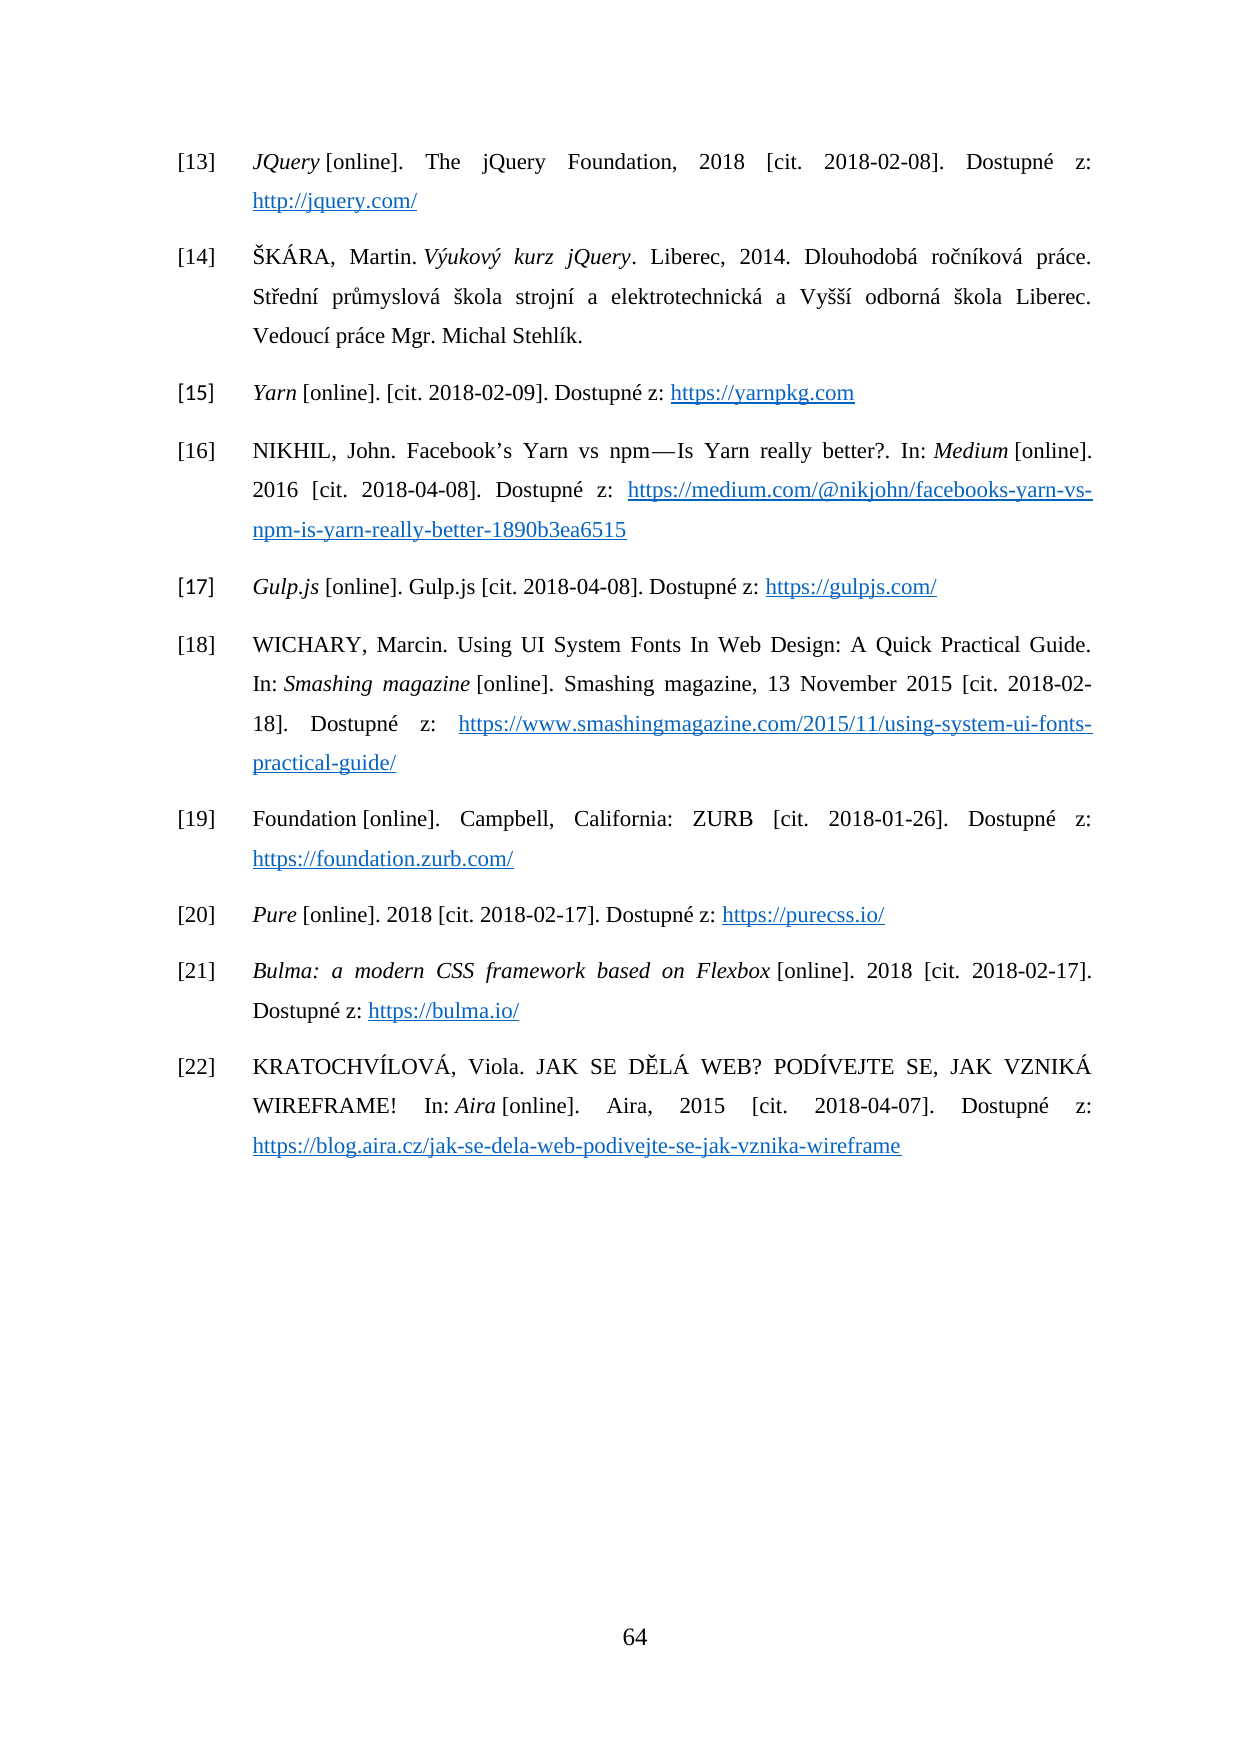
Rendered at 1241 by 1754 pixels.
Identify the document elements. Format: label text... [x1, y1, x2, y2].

list Pure [online]. 2018 [cit. 2018-02-17]. Dostupné z: https://purecss.io/ [177, 901, 1092, 927]
list Yarn [online]. [cit. 2018-02-09]. Dostupné z: https://yarnpkg.com [177, 378, 1092, 406]
list Gulp.js [online]. Gulp.js [cit. 2018-04-08]. Dostupné z: https://gulpjs.com/ [177, 572, 1092, 600]
list Bulma: a modern CSS framework based on Flexbox [online]. 2018 [cit. 2018-02-17]. Dostupné z: https://bulma.io/ [177, 957, 1092, 1023]
list NIKHIL, John. Facebook’s Yarn vs npm — Is Yarn really better?. In: Medium [online]. 2016 [cit. 2018-04-08]. Dostupné z: https://medium.com/@nikjohn/facebooks-yarn-vs-npm-is-yarn-really-better-1890b3ea6515 [177, 437, 1092, 542]
list KRATOCHVÍLOVÁ, Viola. JAK SE DĚLÁ WEB? PODÍVEJTE SE, JAK VZNIKÁ WIREFRAME! In: Aira [online]. Aira, 2015 [cit. 2018-04-07]. Dostupné z: https://blog.aira.cz/jak-se-dela-web-podivejte-se-jak-vznika-wireframe [177, 1053, 1092, 1158]
list WICHARY, Marcin. Using UI System Fonts In Web Design: A Quick Practical Guide. In: Smashing magazine [online]. Smashing magazine, 13 November 2015 [cit. 2018-02-18]. Dostupné z: https://www.smashingmagazine.com/2015/11/using-system-ui-fonts-practical-guide/ [177, 631, 1092, 776]
list JQuery [online]. The jQuery Foundation, 2018 [cit. 2018-02-08]. Dostupné z: http://jquery.com/ [177, 148, 1092, 213]
list ŠKÁRA, Martin. Výukový kurz jQuery. Liberec, 2014. Dlouhodobá ročníková práce. Střední průmyslová škola strojní a elektrotechnická a Vyšší odborná škola Liberec. Vedoucí práce Mgr. Michal Stehlík. [177, 243, 1092, 349]
list Foundation [online]. Campbell, California: ZURB [cit. 2018-01-26]. Dostupné z: https://foundation.zurb.com/ [177, 805, 1092, 871]
